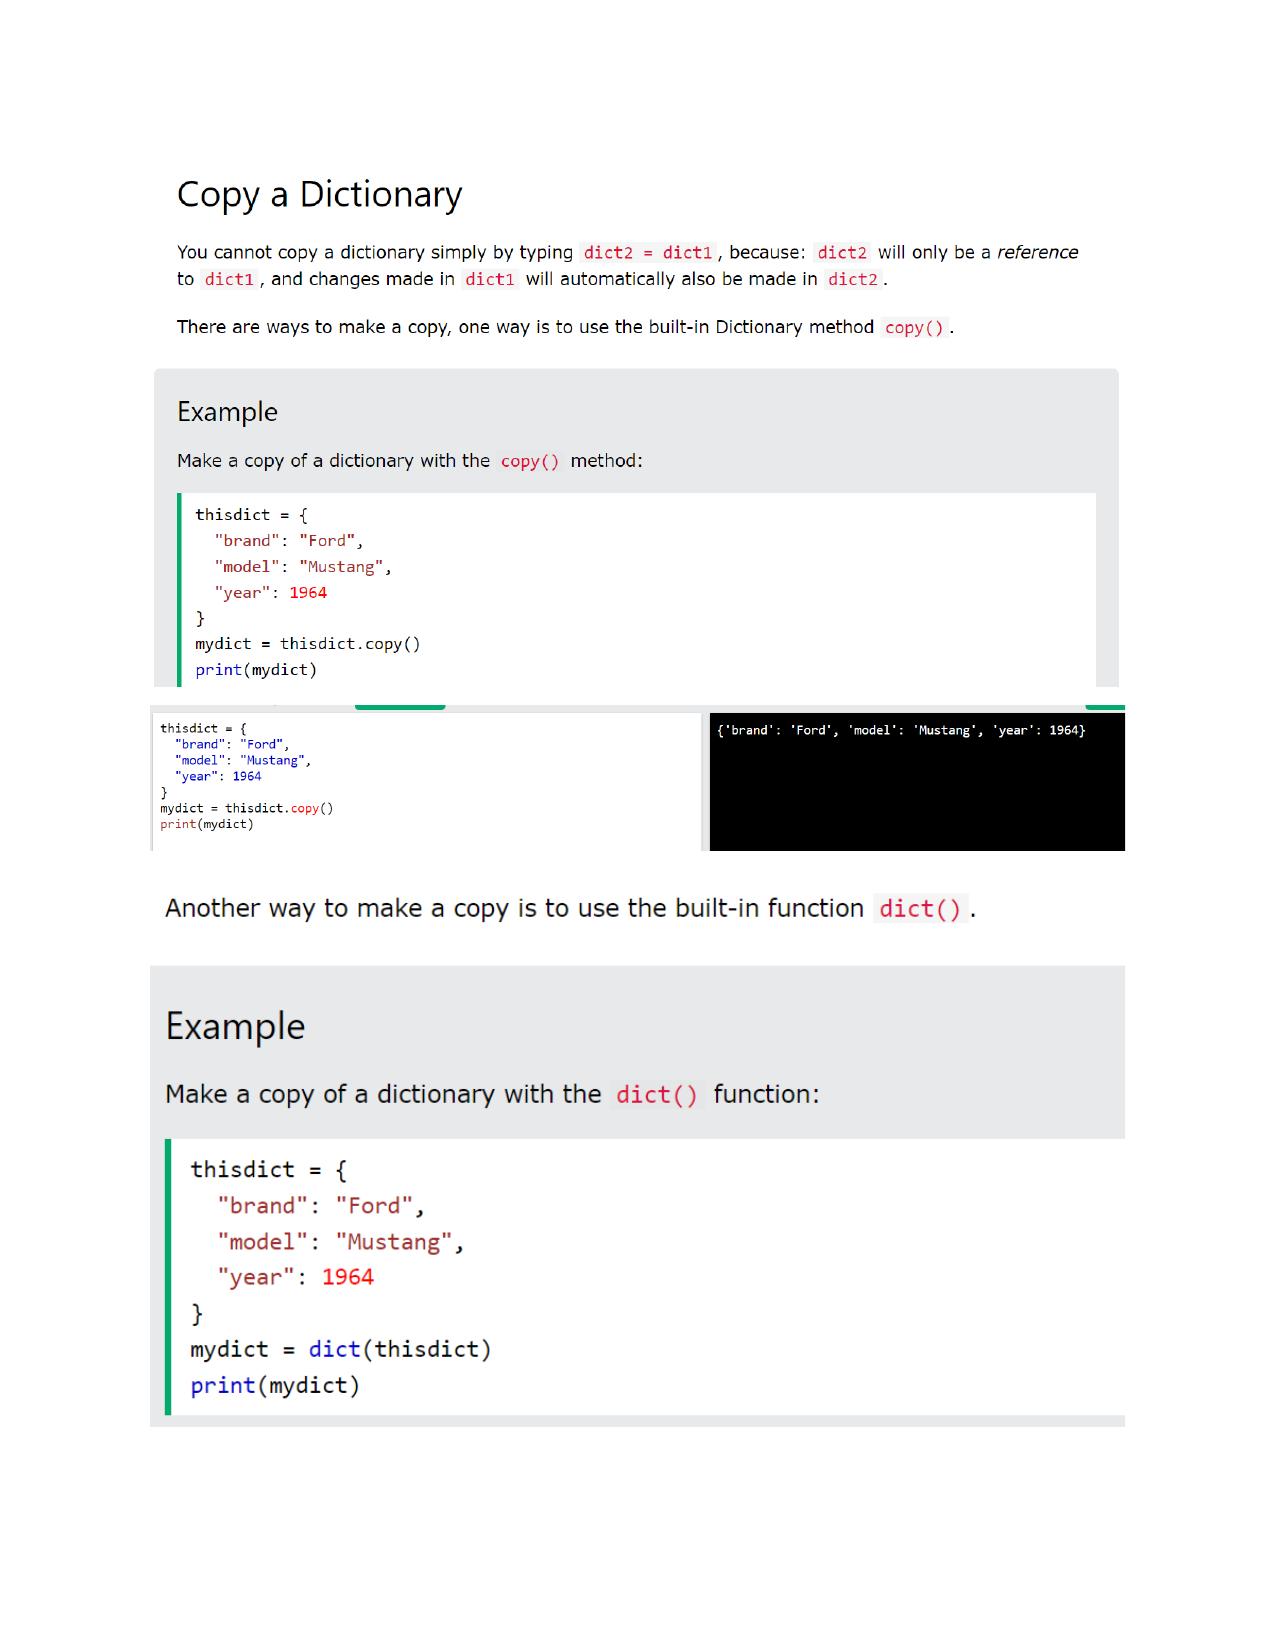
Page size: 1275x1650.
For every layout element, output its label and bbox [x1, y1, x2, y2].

picture [150, 150, 1125, 687]
picture [150, 705, 1125, 851]
picture [150, 869, 1125, 1427]
